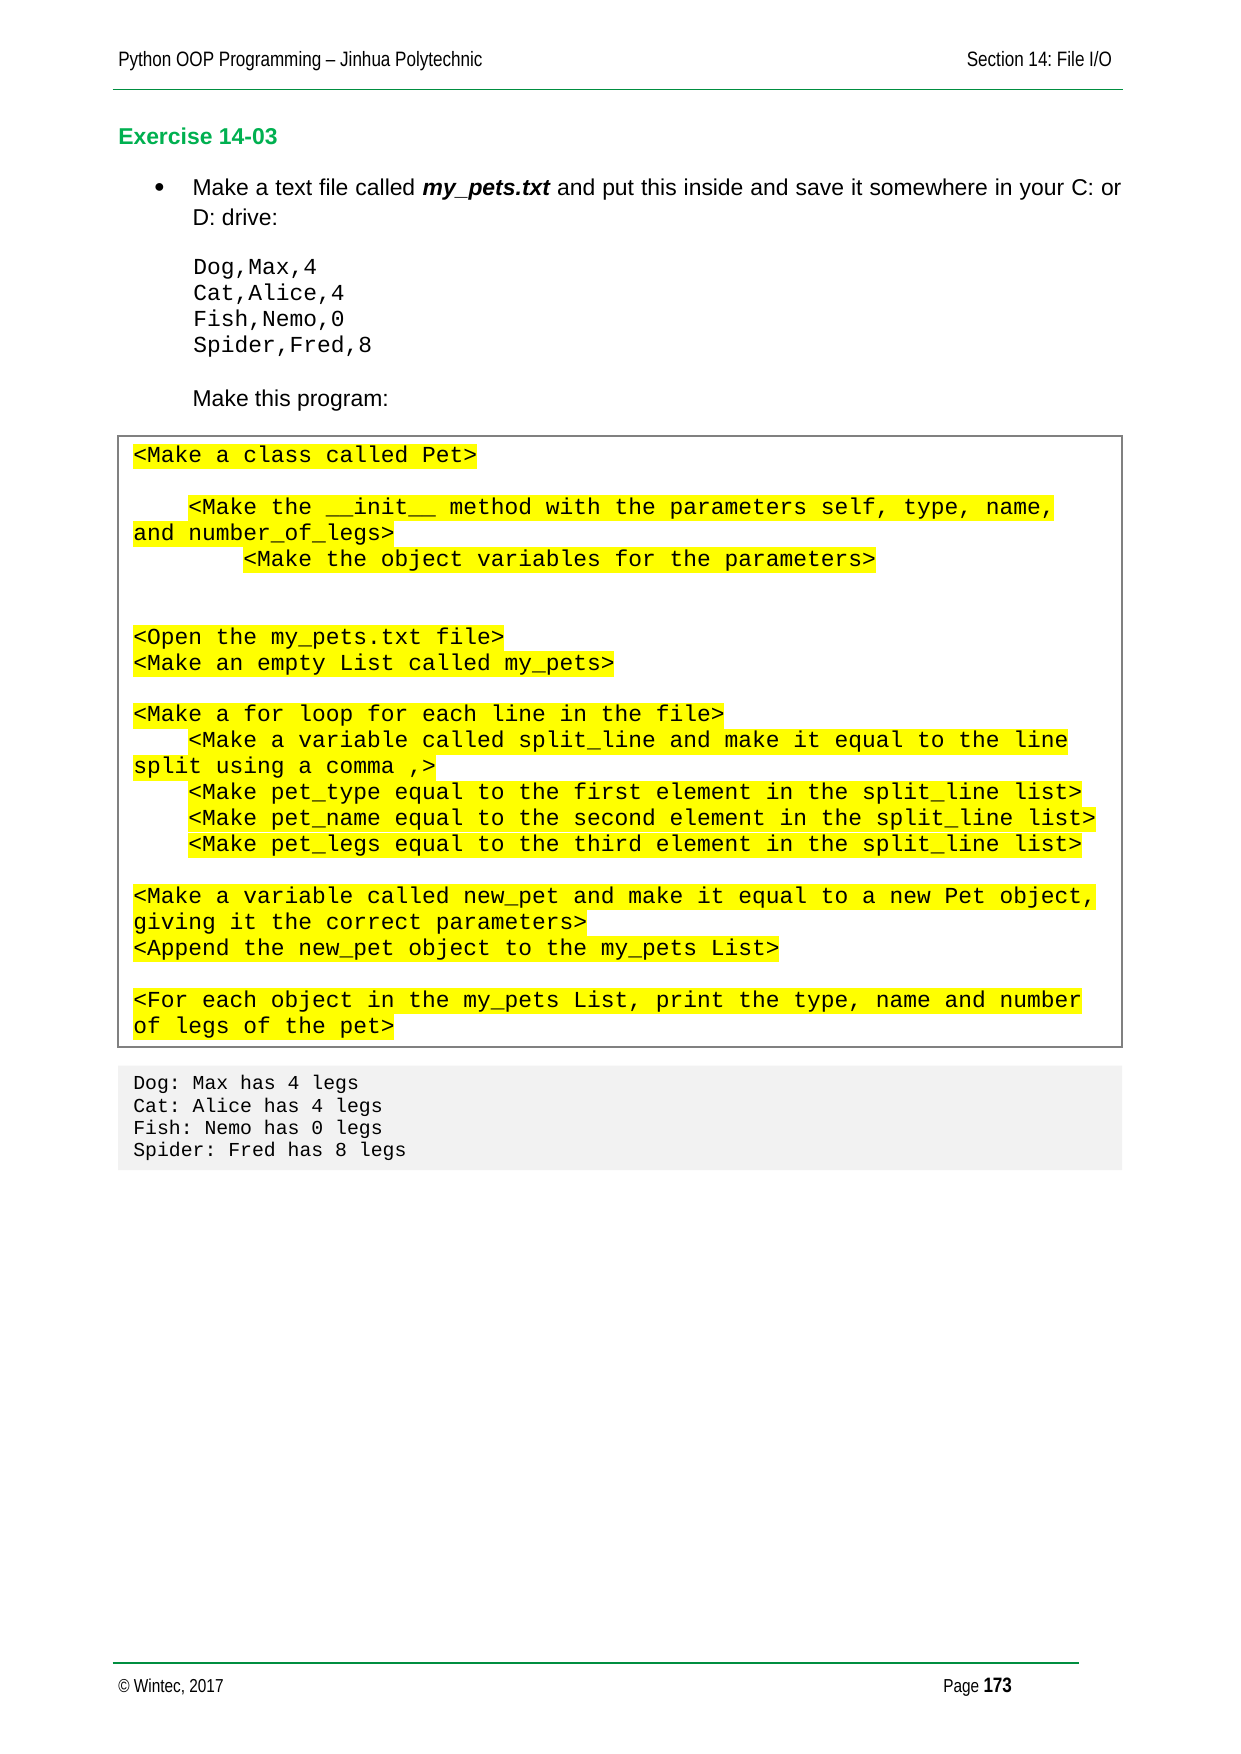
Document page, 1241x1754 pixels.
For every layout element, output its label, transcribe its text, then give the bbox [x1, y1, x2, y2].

text Exercise 14-03 [118, 123, 1122, 149]
text Cat,Alice,4 [193, 281, 1122, 307]
text Fish,Nemo,0 [193, 307, 1122, 333]
text Make a text file called my_pets.txt and put this inside and save it somewhere in your C: or D: drive: [155, 174, 1122, 231]
text Spider,Fred,8 [193, 333, 1122, 359]
list Make this program: [192, 385, 1122, 411]
text Dog,Max,4 [193, 255, 1122, 281]
